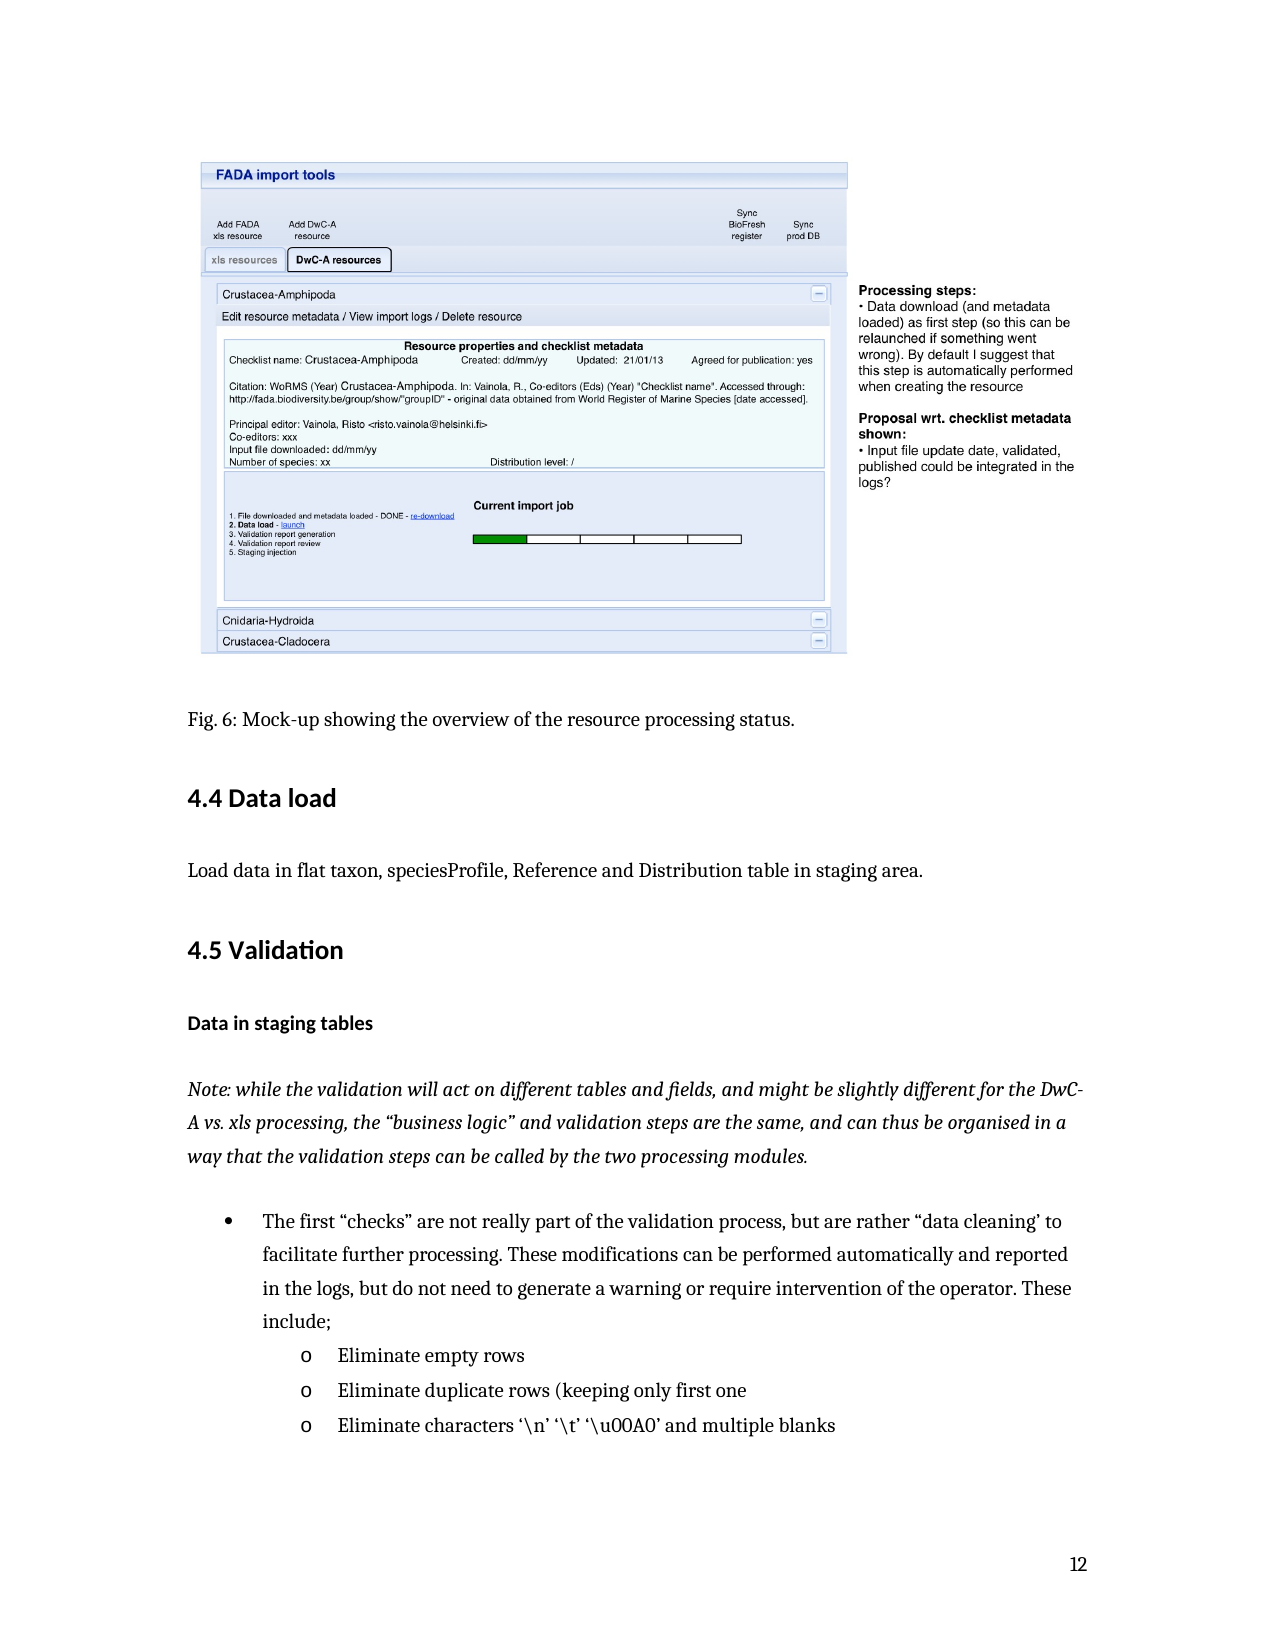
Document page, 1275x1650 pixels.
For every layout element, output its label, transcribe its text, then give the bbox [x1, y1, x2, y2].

text Note: while the validation will act on different tables and fields, and might be slightly different for the DwC-A vs. xls processing, the “business logic” and validation steps are the same, and can thus be organised in a way that the validation steps can be called by the two processing modules. [187, 1077, 1087, 1168]
list Eliminate characters ‘\n’ ‘\t’ ‘\u00A0’ and multiple blanks [300, 1413, 1087, 1438]
text Fig. 6: Mock-up showing the overview of the resource processing status. [187, 707, 1087, 731]
subtitle Data in staging tables [187, 1011, 1087, 1036]
picture [187, 150, 1088, 667]
list Eliminate empty rows [300, 1343, 1087, 1368]
text Load data in flat taxon, speciesProfile, Reference and Distribution table in staging area. [187, 859, 1087, 883]
list The first “checks” are not really part of the validation process, but are rather “data cleaning’ to facilitate further processing. These modifications can be performed automatically and reported in the logs, but do not need to generate a warning or require intervention of the operator. These include; [225, 1209, 1087, 1334]
subtitle 4.5 Validation [187, 933, 1087, 966]
list Eliminate duplicate rows (keeping only first one [300, 1378, 1087, 1403]
subtitle 4.4 Data load [187, 782, 1087, 815]
